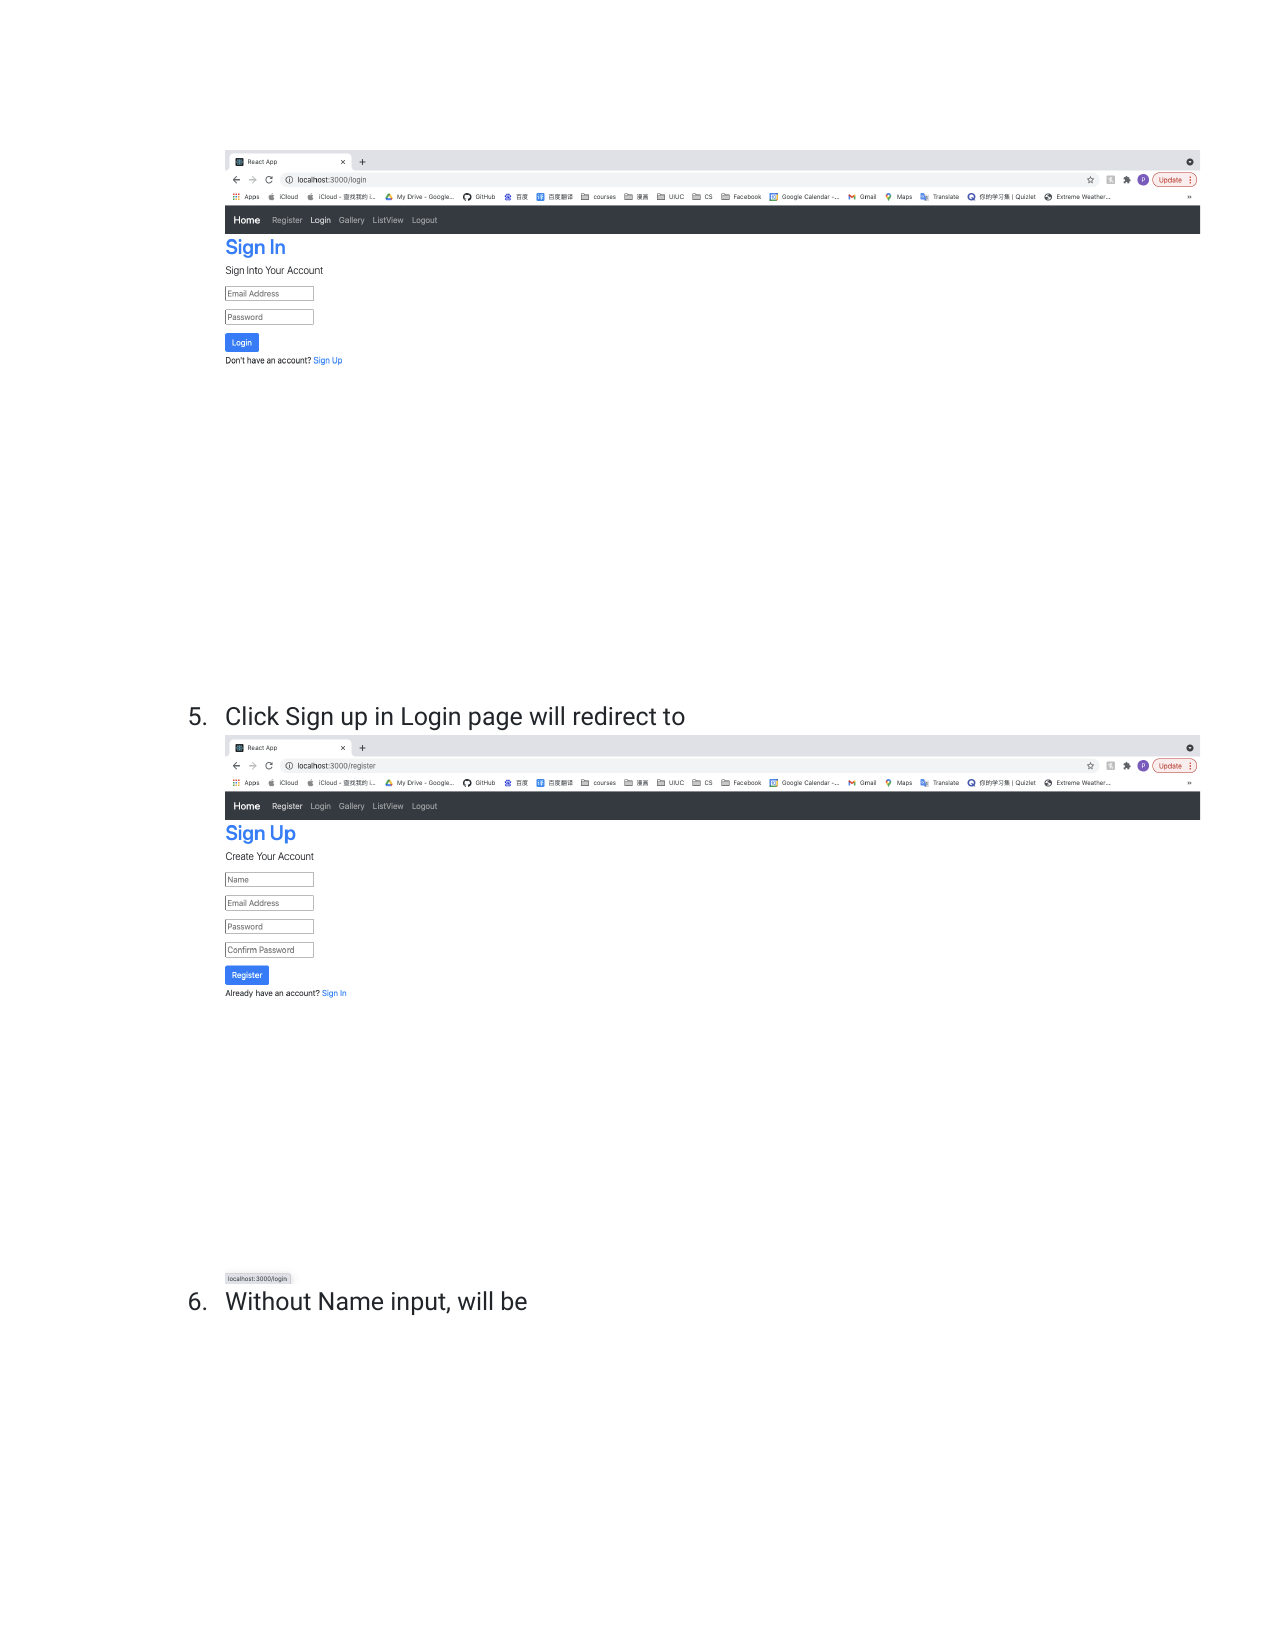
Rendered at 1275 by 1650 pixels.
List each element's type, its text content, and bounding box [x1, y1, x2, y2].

list Without Name input, will be [187, 1287, 1125, 1316]
picture [225, 150, 1200, 698]
picture [225, 735, 1200, 1284]
list Click Sign up in Login page will redirect to [187, 702, 1125, 731]
